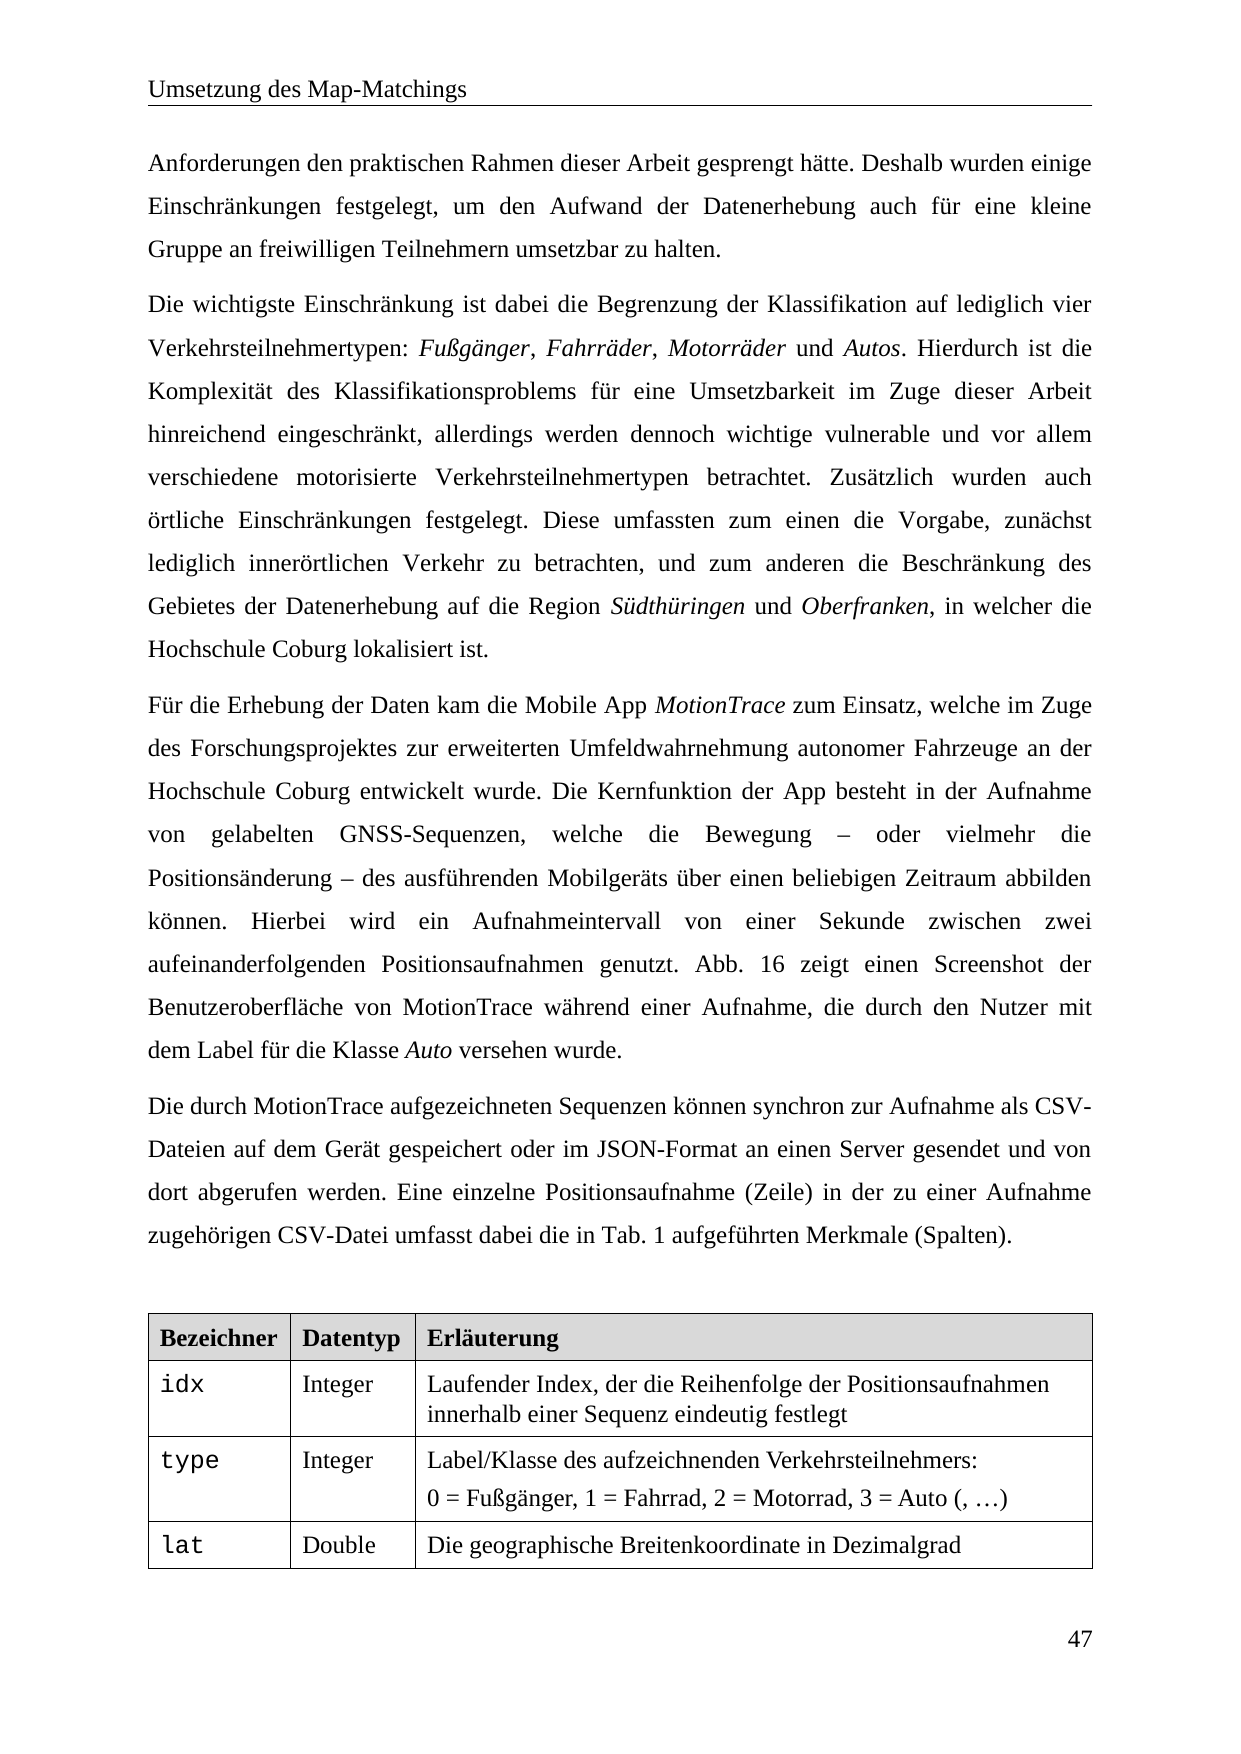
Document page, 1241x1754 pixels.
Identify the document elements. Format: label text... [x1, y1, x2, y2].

table_cell Integer [291, 1361, 415, 1436]
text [148, 148, 1092, 263]
table_cell Integer [291, 1437, 415, 1521]
table_cell Label/Klasse des aufzeichnenden Verkehrsteilnehmers: 0 = Fußgänger, 1 = Fahrrad, 2 = Motorrad, 3 = Auto (, …) [416, 1437, 1092, 1521]
text Die wichtigste Einschränkung ist dabei die Begrenzung der Klassifikation auf lediglich vier Verkehrsteilnehmertypen: Fußgänger, Fahrräder, Motorräder und Autos. Hierdurch ist die Komplexität des Klassifikationsproblems für eine Umsetzbarkeit im Zuge dieser Arbeit hinreichend eingeschränkt, allerdings werden dennoch wichtige vulnerable und vor allem verschiedene motorisierte Verkehrsteilnehmertypen betrachtet. Zusätzlich wurden auch örtliche Einschränkungen festgelegt. Diese umfassten zum einen die Vorgabe, zunächst lediglich innerörtlichen Verkehr zu betrachten, und zum anderen die Beschränkung des Gebietes der Datenerhebung auf die Region Südthüringen und Oberfranken, in welcher die Hochschule Coburg lokalisiert ist. [148, 289, 1092, 663]
table_header Erläuterung [416, 1314, 1092, 1360]
text Die durch MotionTrace aufgezeichneten Sequenzen können synchron zur Aufnahme als CSV-Dateien auf dem Gerät gespeichert oder im JSON-Format an einen Server gesendet und von dort abgerufen werden. Eine einzelne Positionsaufnahme (Zeile) in der zu einer Aufnahme zugehörigen CSV-Datei umfasst dabei die in Tab. 1 aufgeführten Merkmale (Spalten). [148, 1091, 1092, 1249]
text Für die Erhebung der Daten kam die Mobile App MotionTrace zum Einsatz, welche im Zuge des Forschungsprojektes zur erweiterten Umfeldwahrnehmung autonomer Fahrzeuge an der Hochschule Coburg entwickelt wurde. Die Kernfunktion der App besteht in der Aufnahme von gelabelten GNSS-Sequenzen, welche die Bewegung – oder vielmehr die Positionsänderung – des ausführenden Mobilgeräts über einen beliebigen Zeitraum abbilden können. Hierbei wird ein Aufnahmeintervall von einer Sekunde zwischen zwei aufeinanderfolgenden Positionsaufnahmen genutzt. Abb. 16 zeigt einen Screenshot der Benutzeroberfläche von MotionTrace während einer Aufnahme, die durch den Nutzer mit dem Label für die Klasse Auto versehen wurde. [148, 690, 1092, 1064]
table_cell Double [291, 1522, 415, 1567]
table_cell lat [149, 1522, 290, 1567]
table_cell Die geographische Breitenkoordinate in Dezimalgrad [416, 1522, 1092, 1567]
table_header Datentyp [291, 1314, 415, 1360]
table_cell Laufender Index, der die Reihenfolge der Positionsaufnahmen innerhalb einer Sequenz eindeutig festlegt [416, 1361, 1092, 1436]
table_header Bezeichner [149, 1314, 290, 1360]
table_cell idx [149, 1361, 290, 1436]
table_cell type [149, 1437, 290, 1521]
